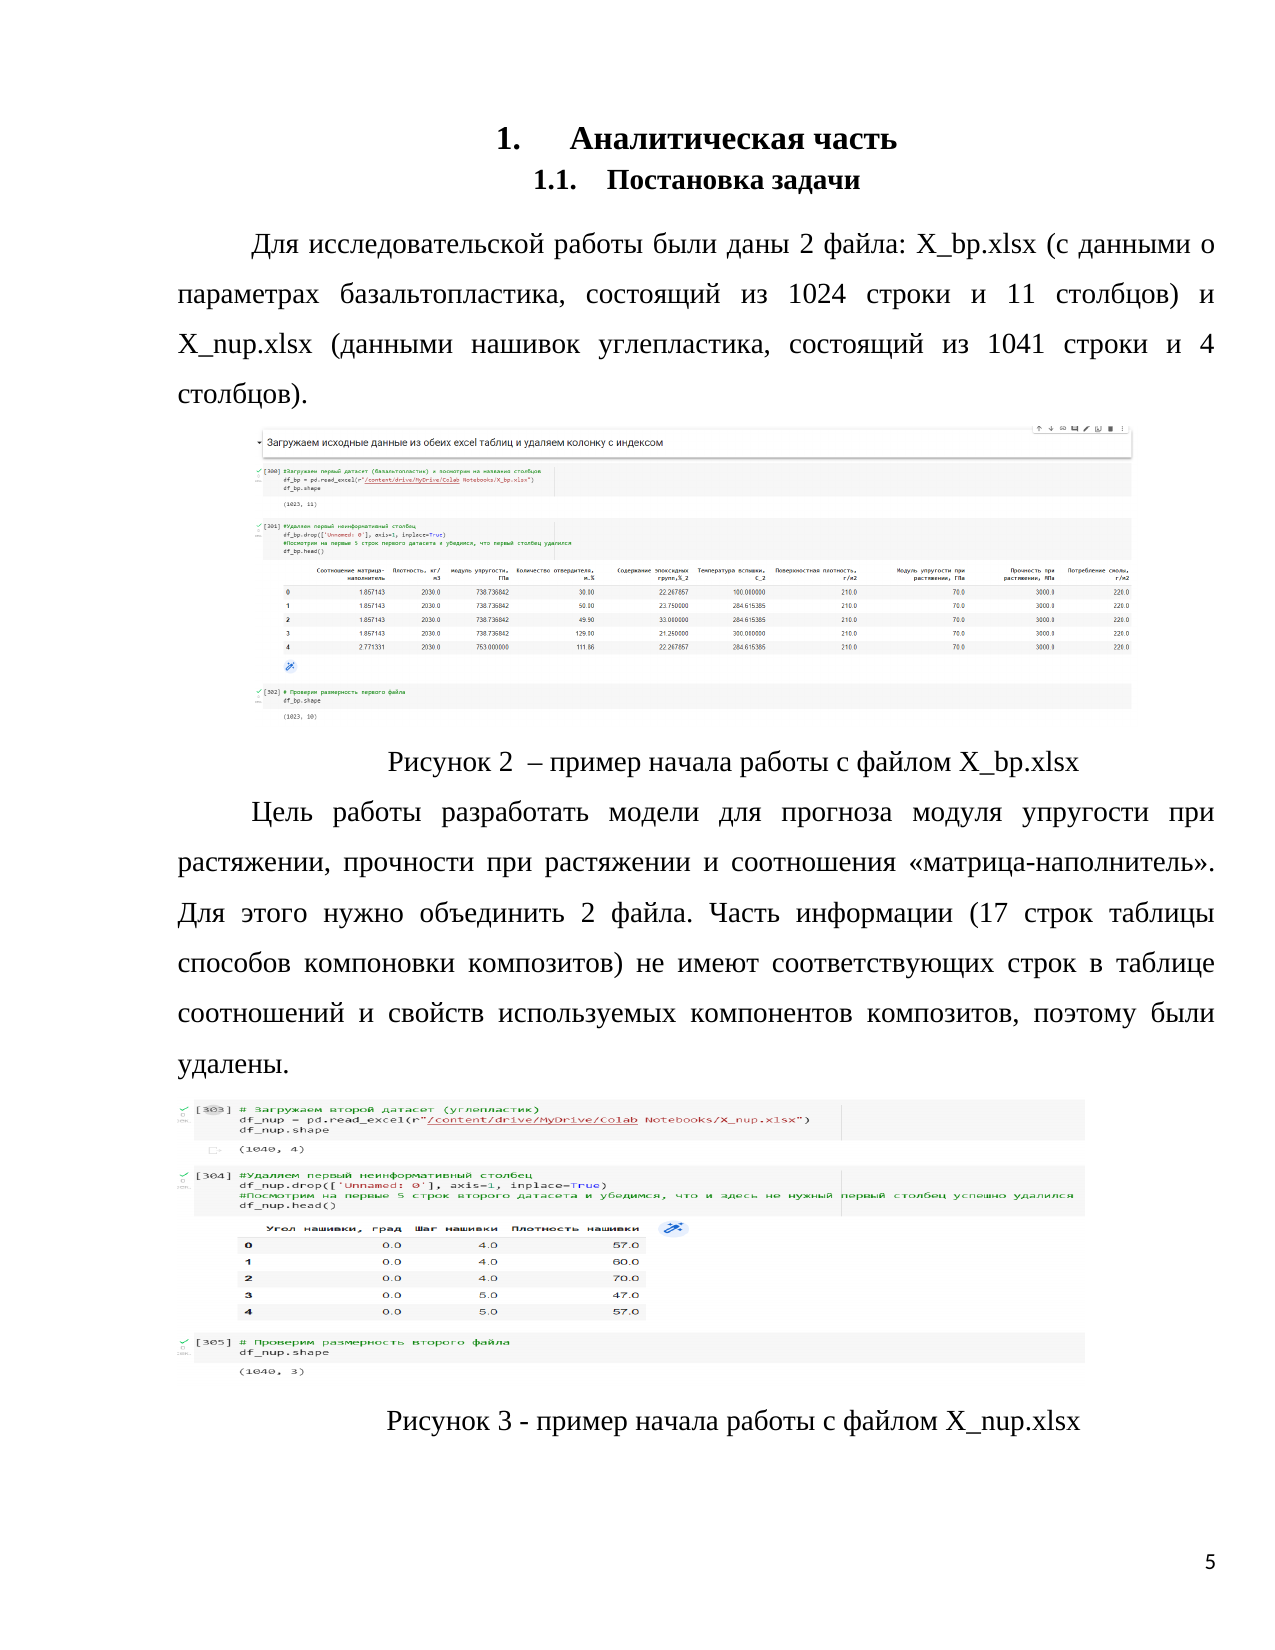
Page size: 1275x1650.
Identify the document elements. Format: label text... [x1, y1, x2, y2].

list Постановка задачи [177, 162, 1216, 196]
picture [177, 1095, 1085, 1386]
text Для исследовательской работы были даны 2 файла: X_bp.xlsx (с данными о параметрах базальтопластика, состоящий из 1024 строки и 11 столбцов) и X_nup.xlsx (данными нашивок углепластика, состоящий из 1041 строки и 4 столбцов). [177, 226, 1216, 410]
picture [255, 426, 1138, 727]
text Цель работы разработать модели для прогноза модуля упругости при растяжении, прочности при растяжении и соотношения «матрица-наполнитель». Для этого нужно объединить 2 файла. Часть информации (17 строк таблицы способов компоновки композитов) не имеют соответствующих строк в таблице соотношений и свойств используемых компонентов композитов, поэтому были удалены. [177, 794, 1216, 1079]
list Аналитическая часть [177, 118, 1216, 156]
